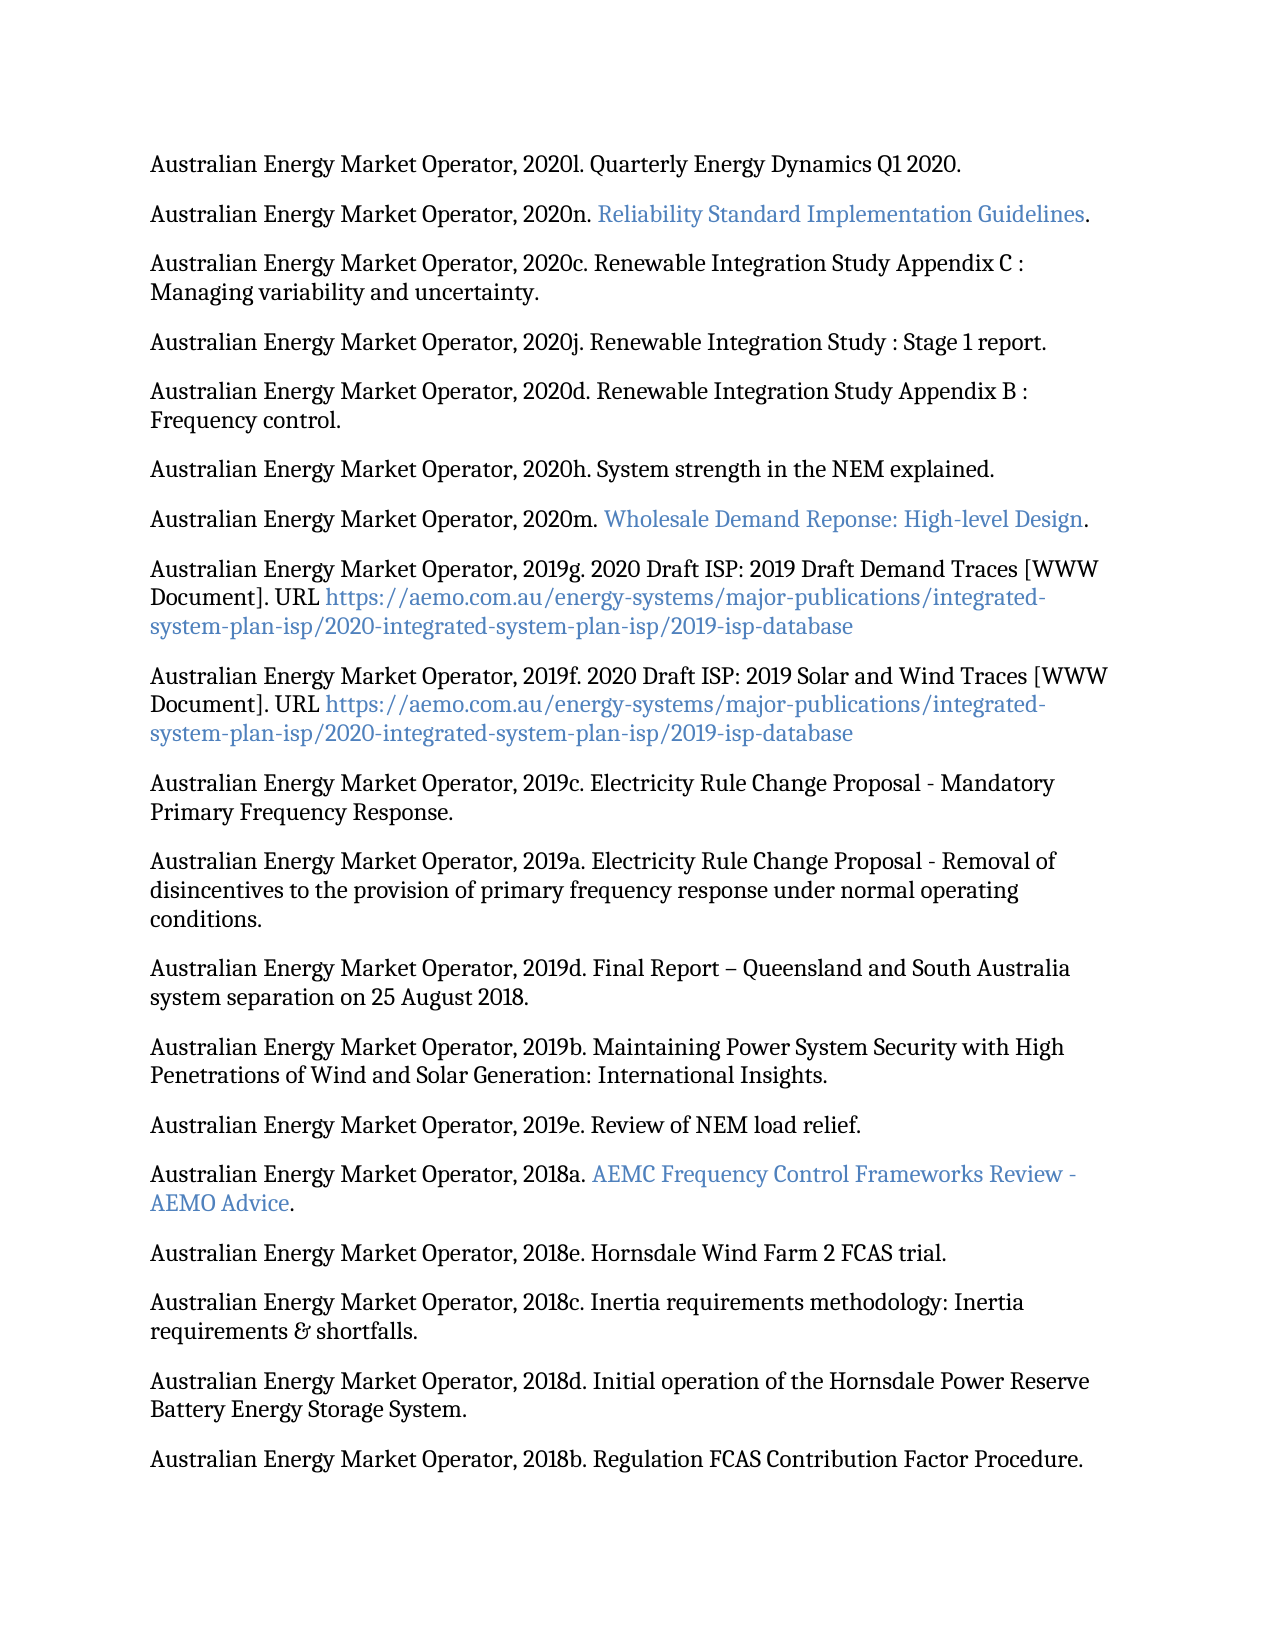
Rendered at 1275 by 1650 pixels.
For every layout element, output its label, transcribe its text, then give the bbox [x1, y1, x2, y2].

text Australian Energy Market Operator, 2019a. Electricity Rule Change Proposal - Removal of disincentives to the provision of primary frequency response under normal operating conditions. [150, 847, 1125, 933]
text Australian Energy Market Operator, 2019e. Review of NEM load relief. [150, 1111, 1125, 1139]
text Australian Energy Market Operator, 2020d. Renewable Integration Study Appendix B : Frequency control. [150, 377, 1125, 434]
text Australian Energy Market Operator, 2018c. Inertia requirements methodology: Inertia requirements & shortfalls. [150, 1288, 1125, 1346]
text Australian Energy Market Operator, 2019f. 2020 Draft ISP: 2019 Solar and Wind Traces [WWW Document]. URL https://aemo.com.au/energy-systems/major-publications/integrated-system-plan-isp/2020-integrated-system-plan-isp/2019-isp-database [150, 662, 1125, 748]
text Australian Energy Market Operator, 2019c. Electricity Rule Change Proposal - Mandatory Primary Frequency Response. [150, 769, 1125, 826]
text Australian Energy Market Operator, 2020c. Renewable Integration Study Appendix C : Managing variability and uncertainty. [150, 249, 1125, 307]
text Australian Energy Market Operator, 2018a. AEMC Frequency Control Frameworks Review - AEMO Advice. [150, 1160, 1125, 1218]
text Australian Energy Market Operator, 2020n. Reliability Standard Implementation Guidelines. [150, 199, 1125, 228]
text Australian Energy Market Operator, 2019b. Maintaining Power System Security with High Penetrations of Wind and Solar Generation: International Insights. [150, 1032, 1125, 1090]
text Australian Energy Market Operator, 2018d. Initial operation of the Hornsdale Power Reserve Battery Energy Storage System. [150, 1367, 1125, 1424]
text Australian Energy Market Operator, 2019g. 2020 Draft ISP: 2019 Draft Demand Traces [WWW Document]. URL https://aemo.com.au/energy-systems/major-publications/integrated-system-plan-isp/2020-integrated-system-plan-isp/2019-isp-database [150, 554, 1125, 641]
text Australian Energy Market Operator, 2020j. Renewable Integration Study : Stage 1 report. [150, 327, 1125, 356]
text Australian Energy Market Operator, 2020m. Wholesale Demand Reponse: High-level Design. [150, 505, 1125, 534]
text Australian Energy Market Operator, 2019d. Final Report – Queensland and South Australia system separation on 25 August 2018. [150, 954, 1125, 1012]
text Australian Energy Market Operator, 2018e. Hornsdale Wind Farm 2 FCAS trial. [150, 1239, 1125, 1267]
text Australian Energy Market Operator, 2020l. Quarterly Energy Dynamics Q1 2020. [150, 150, 1125, 179]
text Australian Energy Market Operator, 2018b. Regulation FCAS Contribution Factor Procedure. [150, 1445, 1125, 1474]
text Australian Energy Market Operator, 2020h. System strength in the NEM explained. [150, 455, 1125, 484]
